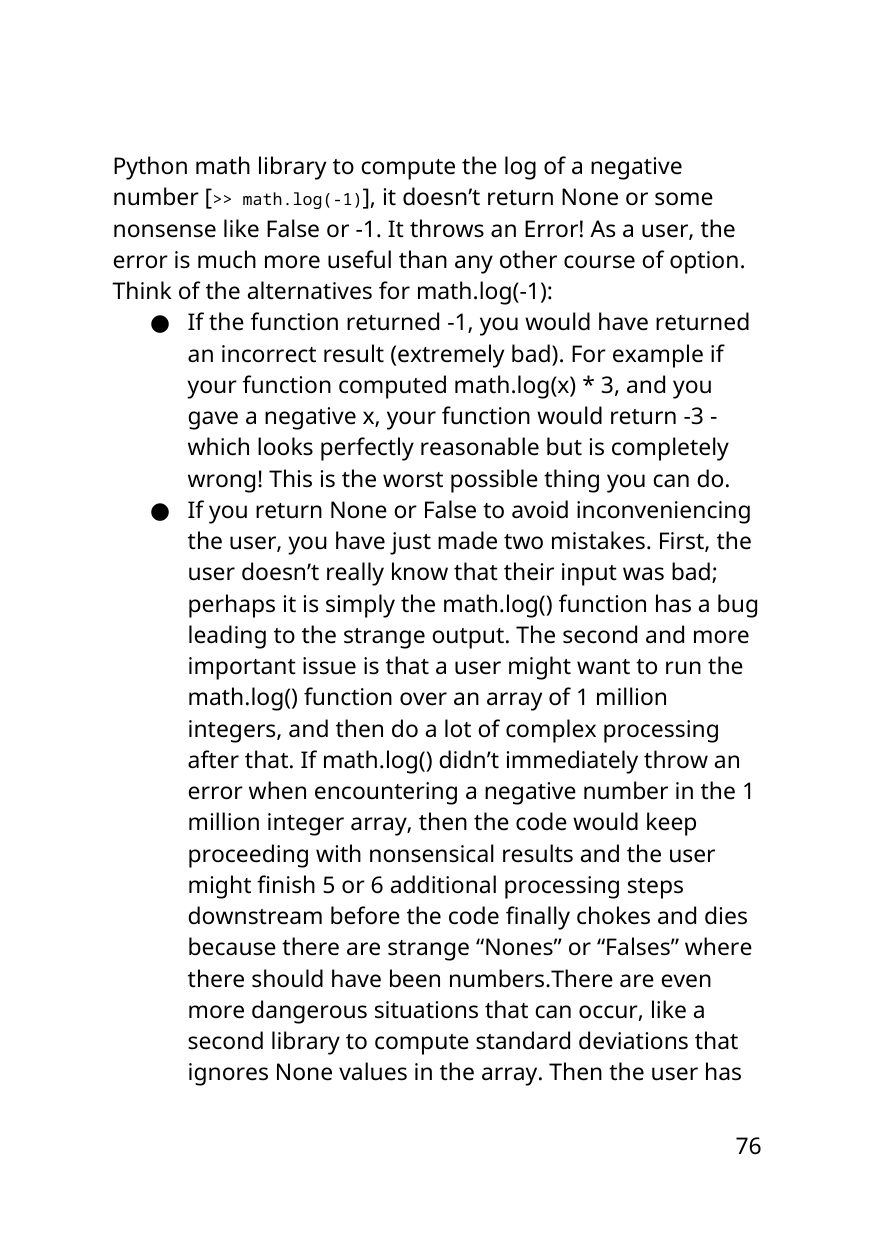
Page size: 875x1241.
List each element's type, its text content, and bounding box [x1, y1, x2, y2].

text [112, 150, 762, 306]
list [150, 494, 762, 1087]
list If the function returned -1, you would have returned an incorrect result (extremely bad). For example if your function computed math.log(x) * 3, and you gave a negative x, your function would return -3 - which looks perfectly reasonable but is completely wrong! This is the worst possible thing you can do. [150, 306, 762, 494]
